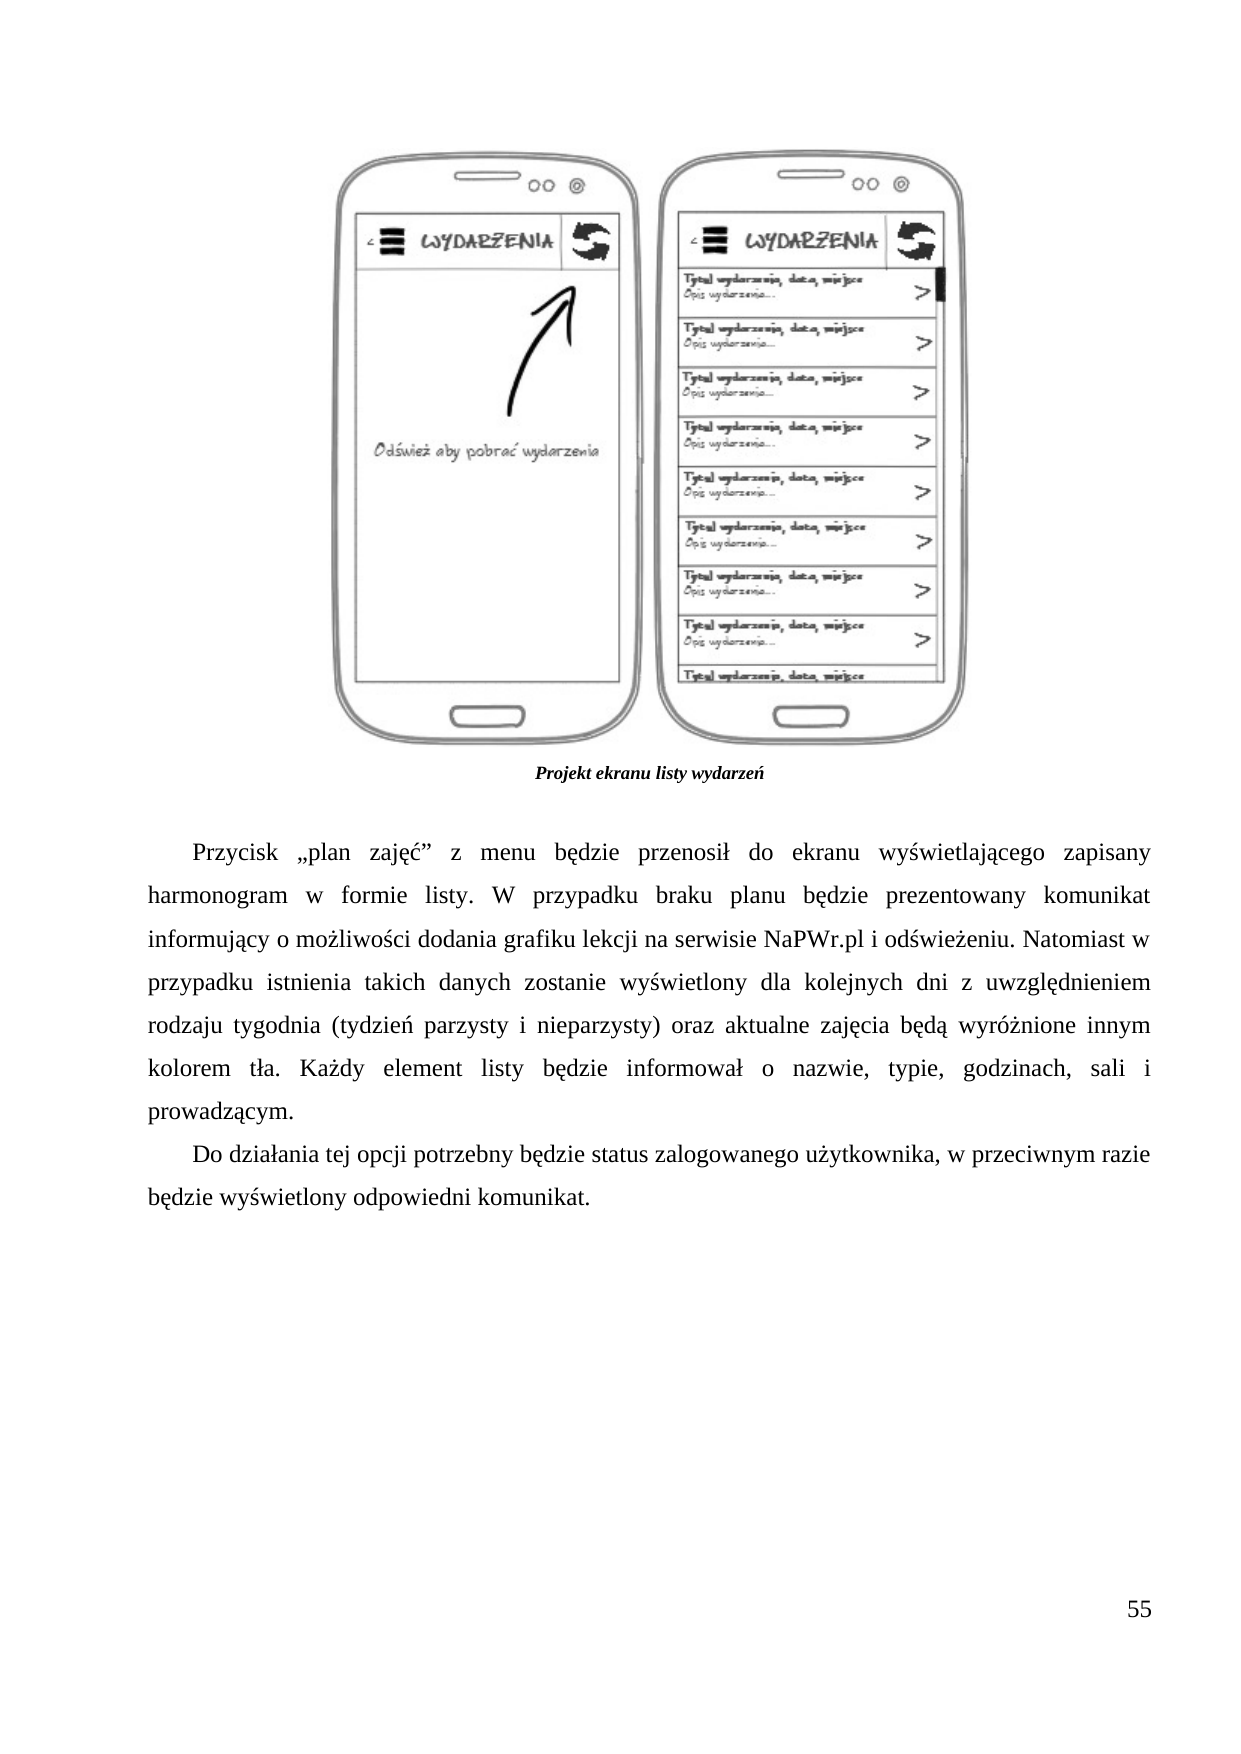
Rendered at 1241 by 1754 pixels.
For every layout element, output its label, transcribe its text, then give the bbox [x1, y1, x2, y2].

text Do działania tej opcji potrzebny będzie status zalogowanego użytkownika, w przeciwnym razie będzie wyświetlony odpowiedni komunikat. [148, 1139, 1152, 1211]
text Projekt ekranu listy wydarzeń [89, 762, 1211, 784]
picture [327, 147, 973, 748]
text Przycisk „plan zajęć” z menu będzie przenosił do ekranu wyświetlającego zapisany harmonogram w formie listy. W przypadku braku planu będzie prezentowany komunikat informujący o możliwości dodania grafiku lekcji na serwisie NaPWr.pl i odświeżeniu. Natomiast w przypadku istnienia takich danych zostanie wyświetlony dla kolejnych dni z uwzględnieniem rodzaju tygodnia (tydzień parzysty i nieparzysty) oraz aktualne zajęcia będą wyróżnione innym kolorem tła. Każdy element listy będzie informował o nazwie, typie, godzinach, sali i prowadzącym. [148, 837, 1152, 1125]
